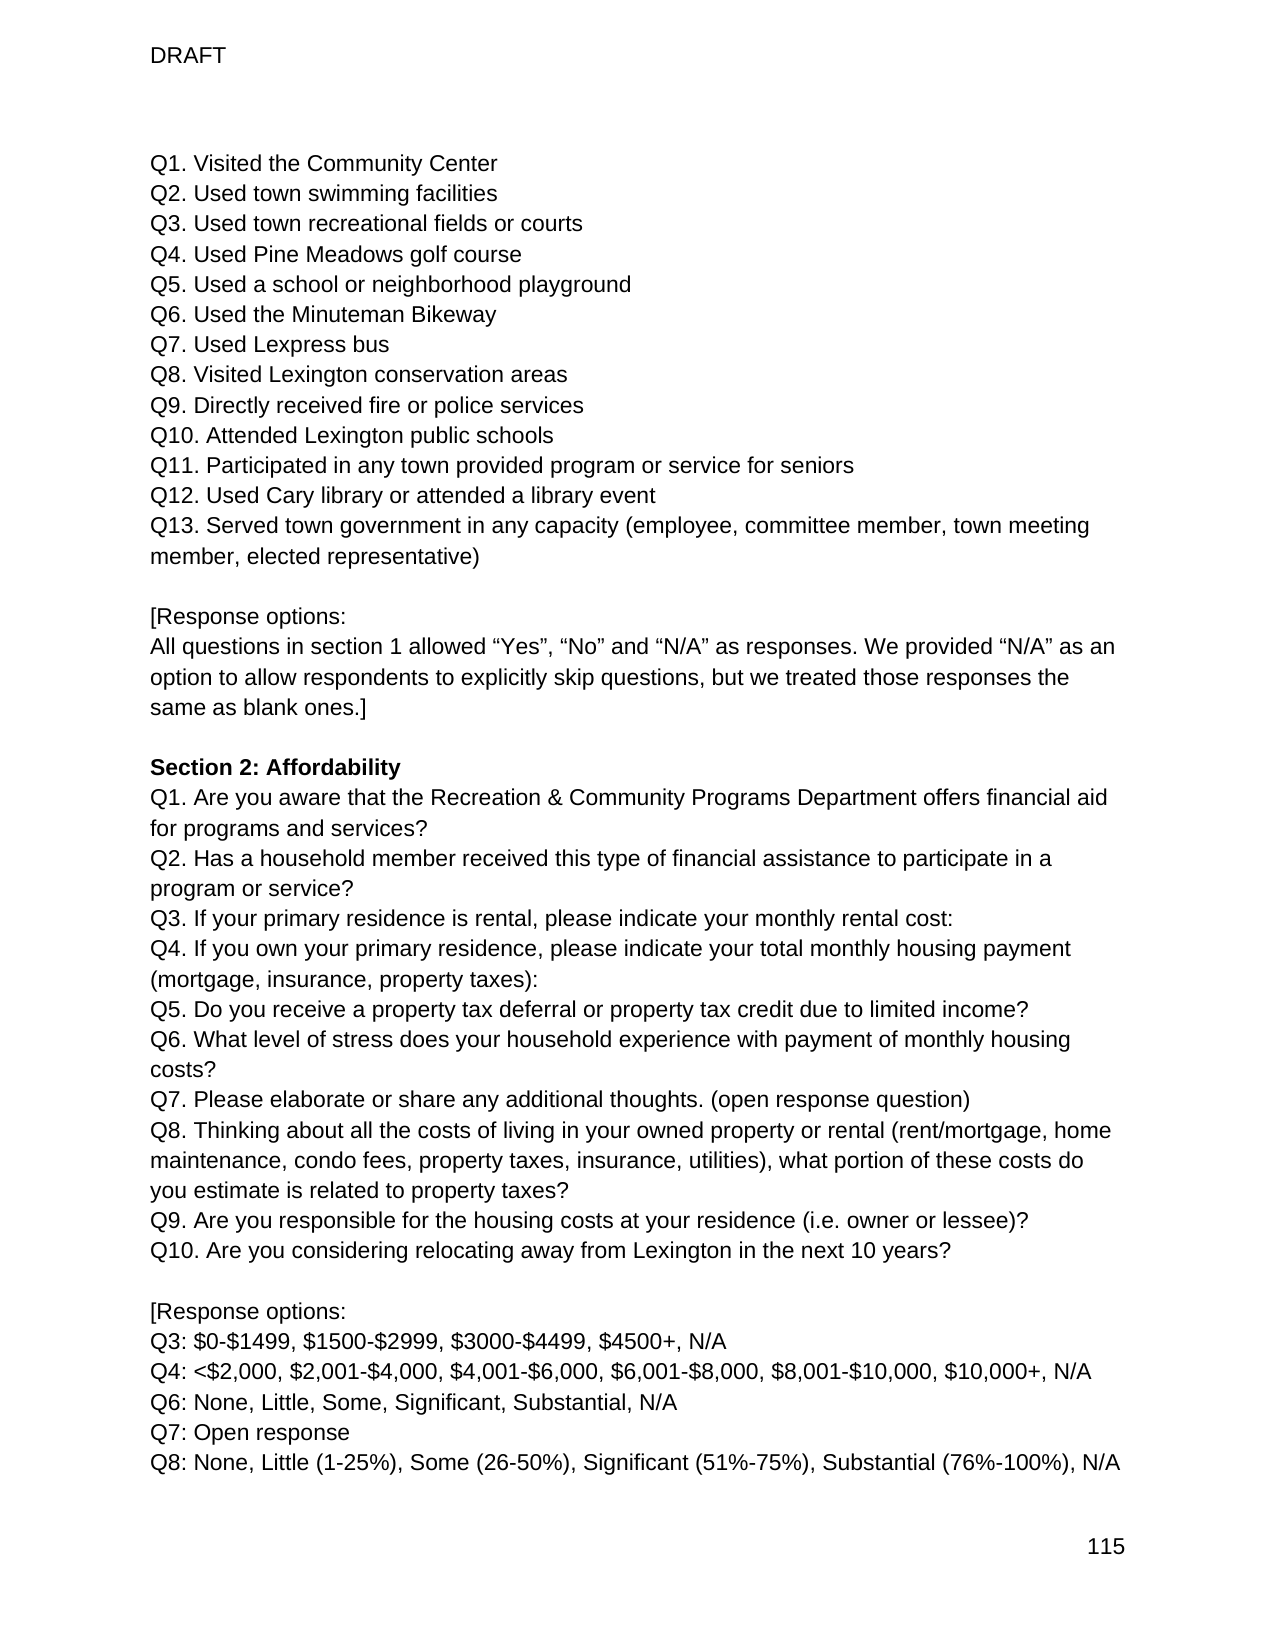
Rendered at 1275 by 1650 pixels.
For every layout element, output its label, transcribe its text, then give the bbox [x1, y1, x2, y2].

text Q3. Used town recreational fields or courts [150, 210, 1125, 237]
text Q7. Please elaborate or share any additional thoughts. (open response question) [150, 1086, 1125, 1113]
text All questions in section 1 allowed “Yes”, “No” and “N/A” as responses. We provided “N/A” as an option to allow respondents to explicitly skip questions, but we treated those responses the same as blank ones.] [150, 633, 1125, 720]
text Q4. If you own your primary residence, please indicate your total monthly housing payment (mortgage, insurance, property taxes): [150, 935, 1125, 992]
text Q8. Visited Lexington conservation areas [150, 361, 1125, 388]
text Q5. Used a school or neighborhood playground [150, 271, 1125, 297]
text Q8: None, Little (1-25%), Some (26-50%), Significant (51%-75%), Substantial (76%-100%), N/A [150, 1449, 1125, 1475]
text Q12. Used Cary library or attended a library event [150, 482, 1125, 509]
text Q3: $0-$1499, $1500-$2999, $3000-$4499, $4500+, N/A [150, 1328, 1125, 1354]
text Q6. What level of stress does your household experience with payment of monthly housing costs? [150, 1026, 1125, 1083]
text Q6. Used the Minuteman Bikeway [150, 301, 1125, 327]
text Q4. Used Pine Meadows golf course [150, 241, 1125, 267]
text Q1. Visited the Community Center [150, 150, 1125, 176]
text Q8. Thinking about all the costs of living in your owned property or rental (rent/mortgage, home maintenance, condo fees, property taxes, insurance, utilities), what portion of these costs do you estimate is related to property taxes? [150, 1117, 1125, 1203]
text Q5. Do you receive a property tax deferral or property tax credit due to limited income? [150, 996, 1125, 1022]
text Q7. Used Lexpress bus [150, 331, 1125, 358]
text Q3. If your primary residence is rental, please indicate your monthly rental cost: [150, 905, 1125, 932]
text Q11. Participated in any town provided program or service for seniors [150, 452, 1125, 478]
text Q9. Are you responsible for the housing costs at your residence (i.e. owner or lessee)? [150, 1207, 1125, 1234]
text Q10. Attended Lexington public schools [150, 422, 1125, 448]
text Q4: <$2,000, $2,001-$4,000, $4,001-$6,000, $6,001-$8,000, $8,001-$10,000, $10,000+, N/A [150, 1358, 1125, 1385]
text Q13. Served town government in any capacity (employee, committee member, town meeting member, elected representative) [150, 512, 1125, 569]
text Q9. Directly received fire or police services [150, 392, 1125, 418]
text [Response options: [150, 1298, 1125, 1324]
text Q6: None, Little, Some, Significant, Substantial, N/A [150, 1388, 1125, 1415]
text Q10. Are you considering relocating away from Lexington in the next 10 years? [150, 1237, 1125, 1264]
text Q2. Used town swimming facilities [150, 180, 1125, 207]
text Q7: Open response [150, 1419, 1125, 1445]
text Section 2: Affordability [150, 754, 1125, 781]
text Q2. Has a household member received this type of financial assistance to participate in a program or service? [150, 845, 1125, 901]
text [Response options: [150, 603, 1125, 629]
text Q1. Are you aware that the Recreation & Community Programs Department offers financial aid for programs and services? [150, 784, 1125, 841]
